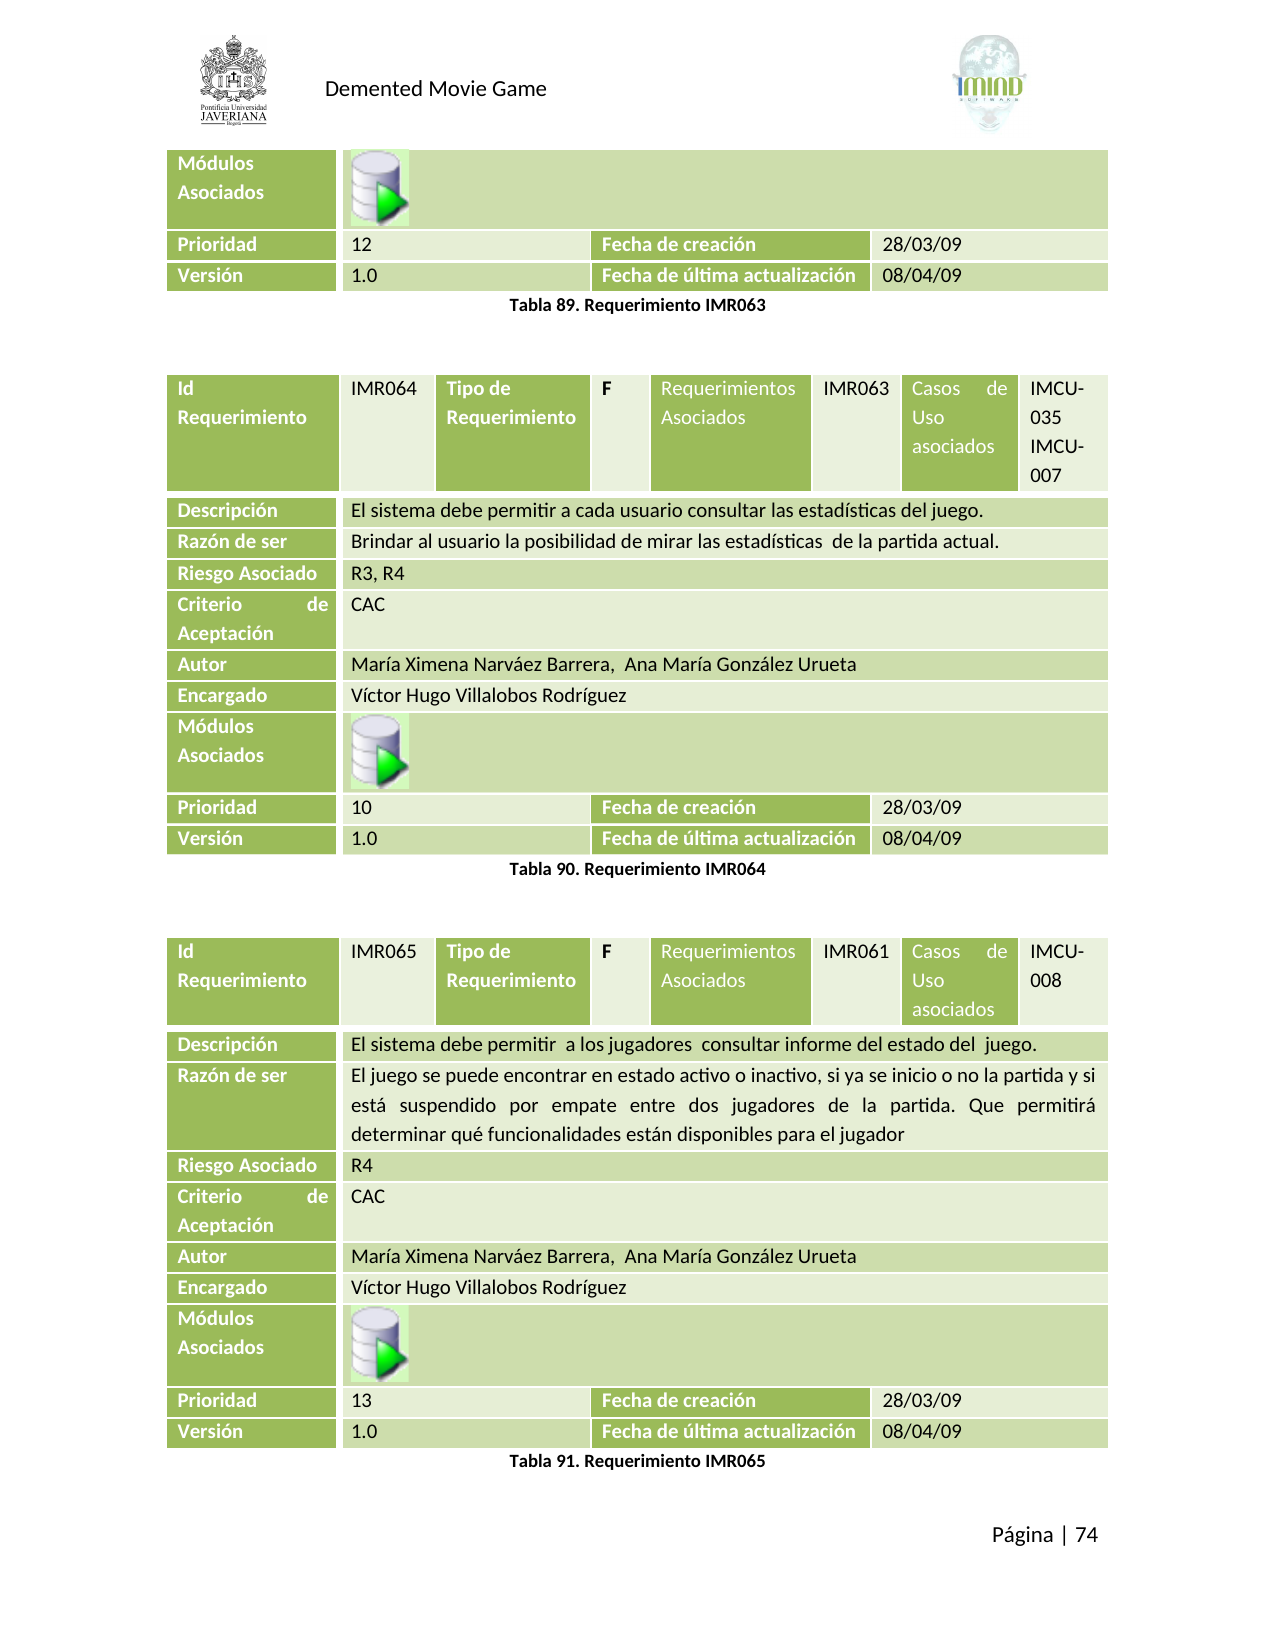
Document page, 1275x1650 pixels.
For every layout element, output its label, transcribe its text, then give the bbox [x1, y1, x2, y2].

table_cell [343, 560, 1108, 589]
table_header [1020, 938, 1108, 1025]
text Tabla 91. Requerimiento IMR065 [177, 1450, 1098, 1473]
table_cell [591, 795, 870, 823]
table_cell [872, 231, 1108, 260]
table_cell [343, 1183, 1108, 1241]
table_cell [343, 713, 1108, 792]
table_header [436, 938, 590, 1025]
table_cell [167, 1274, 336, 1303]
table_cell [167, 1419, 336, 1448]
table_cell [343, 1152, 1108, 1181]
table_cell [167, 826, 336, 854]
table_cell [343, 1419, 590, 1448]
picture [350, 713, 410, 789]
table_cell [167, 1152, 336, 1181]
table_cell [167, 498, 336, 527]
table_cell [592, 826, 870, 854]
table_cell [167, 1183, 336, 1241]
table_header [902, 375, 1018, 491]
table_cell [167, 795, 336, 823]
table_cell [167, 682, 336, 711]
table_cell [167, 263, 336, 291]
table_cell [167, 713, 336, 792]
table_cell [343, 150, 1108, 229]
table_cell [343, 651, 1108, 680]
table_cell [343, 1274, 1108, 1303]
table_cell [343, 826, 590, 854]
text Tabla 89. Requerimiento IMR063 [177, 294, 1098, 316]
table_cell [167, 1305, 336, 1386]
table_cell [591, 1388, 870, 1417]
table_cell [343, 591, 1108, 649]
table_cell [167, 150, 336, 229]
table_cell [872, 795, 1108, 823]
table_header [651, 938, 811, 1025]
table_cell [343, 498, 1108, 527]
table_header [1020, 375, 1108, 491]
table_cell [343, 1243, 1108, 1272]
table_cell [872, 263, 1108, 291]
picture [350, 149, 410, 226]
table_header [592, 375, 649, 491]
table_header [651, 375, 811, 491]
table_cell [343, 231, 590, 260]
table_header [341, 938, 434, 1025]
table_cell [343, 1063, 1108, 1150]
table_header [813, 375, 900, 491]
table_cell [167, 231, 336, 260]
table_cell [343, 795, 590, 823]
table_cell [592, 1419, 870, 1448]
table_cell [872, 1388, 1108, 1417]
picture [951, 35, 1033, 138]
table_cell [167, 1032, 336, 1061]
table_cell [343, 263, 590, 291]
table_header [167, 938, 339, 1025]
text Tabla 90. Requerimiento IMR064 [177, 857, 1098, 879]
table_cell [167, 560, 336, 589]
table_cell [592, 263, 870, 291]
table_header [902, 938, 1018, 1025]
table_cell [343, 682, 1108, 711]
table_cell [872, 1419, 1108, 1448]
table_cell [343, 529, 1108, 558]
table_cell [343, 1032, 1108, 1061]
picture [200, 35, 267, 126]
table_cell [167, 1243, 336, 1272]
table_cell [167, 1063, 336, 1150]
picture [350, 1305, 409, 1382]
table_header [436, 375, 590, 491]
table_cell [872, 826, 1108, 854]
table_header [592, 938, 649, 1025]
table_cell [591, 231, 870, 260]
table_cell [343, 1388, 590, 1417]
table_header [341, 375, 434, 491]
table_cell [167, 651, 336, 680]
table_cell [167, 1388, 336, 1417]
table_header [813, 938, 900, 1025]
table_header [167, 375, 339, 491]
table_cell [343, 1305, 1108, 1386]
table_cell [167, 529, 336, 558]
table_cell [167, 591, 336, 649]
